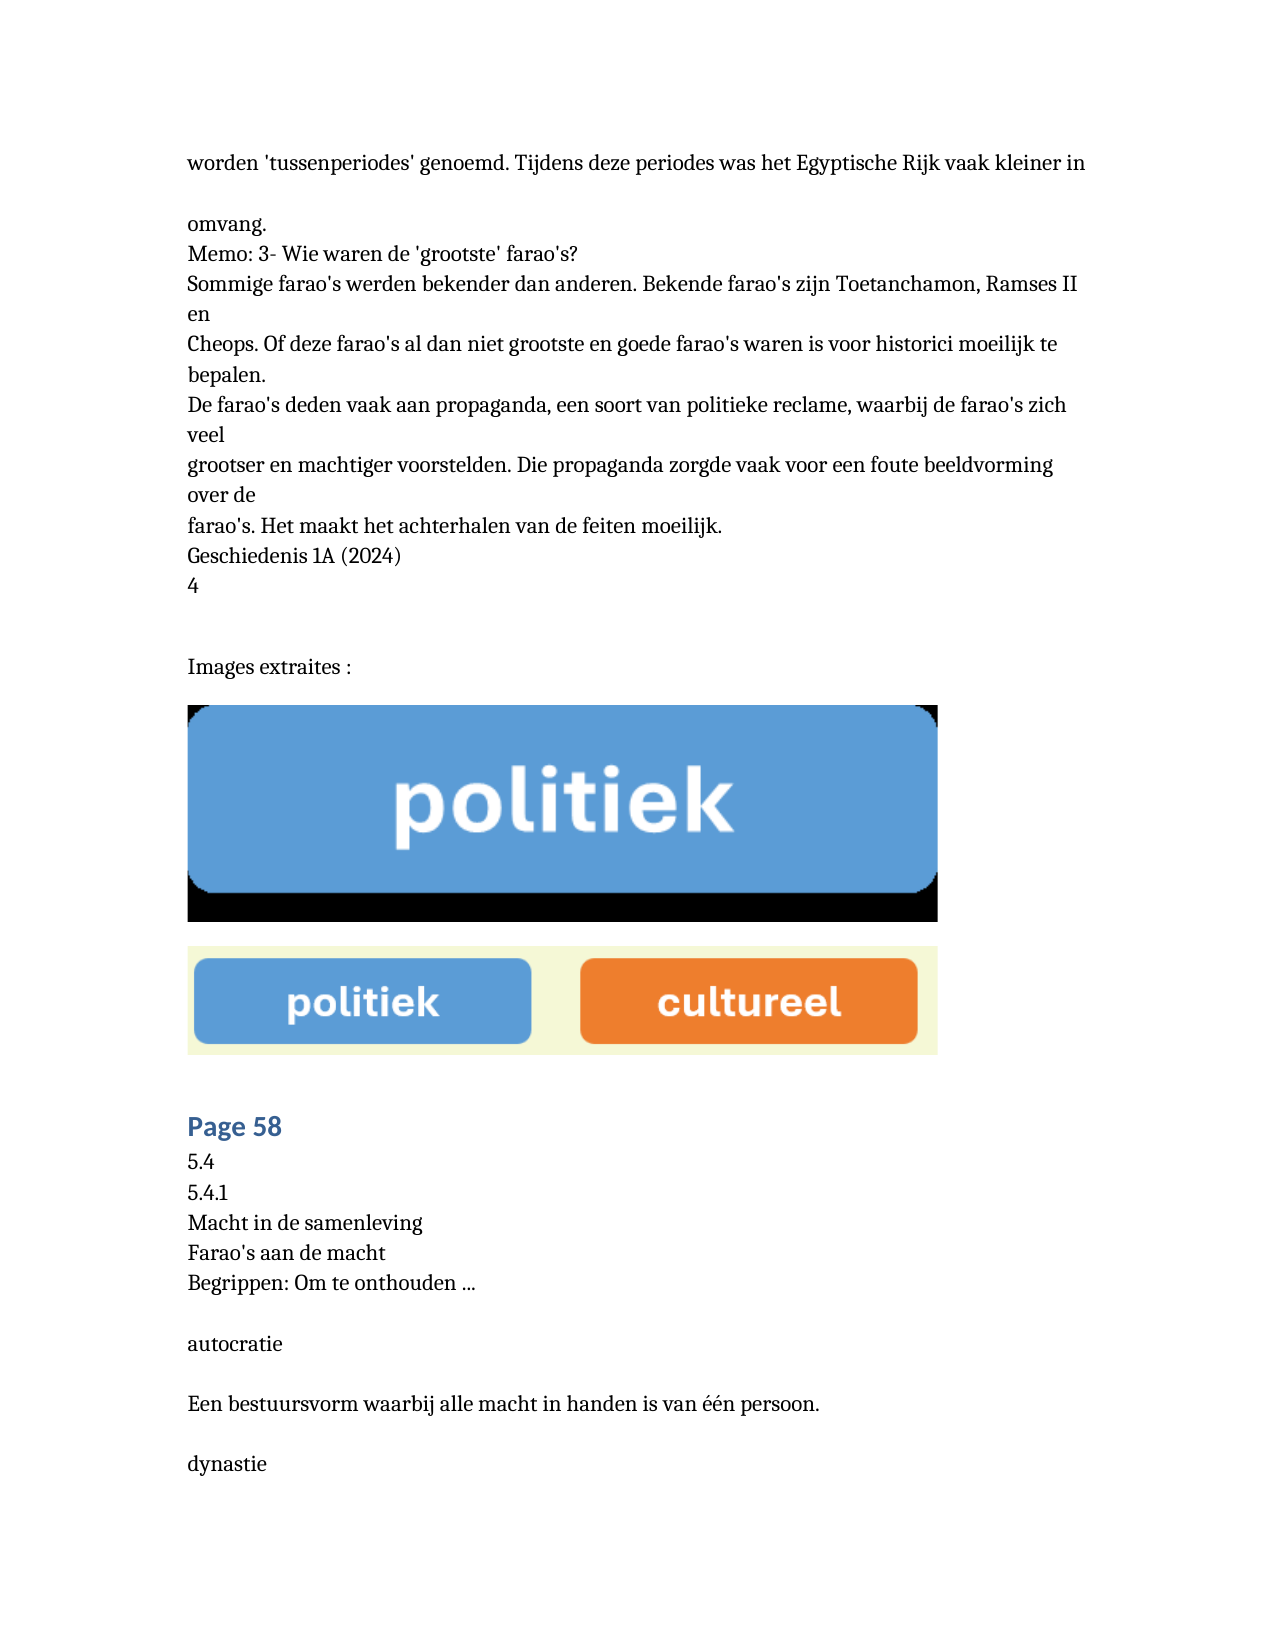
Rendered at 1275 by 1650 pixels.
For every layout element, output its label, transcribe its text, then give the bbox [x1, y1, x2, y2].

picture [187, 705, 938, 922]
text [187, 150, 1087, 629]
subtitle Page 58 [187, 1108, 1087, 1144]
text Images extraites : [187, 654, 1087, 681]
picture [187, 946, 938, 1055]
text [187, 1149, 1087, 1477]
